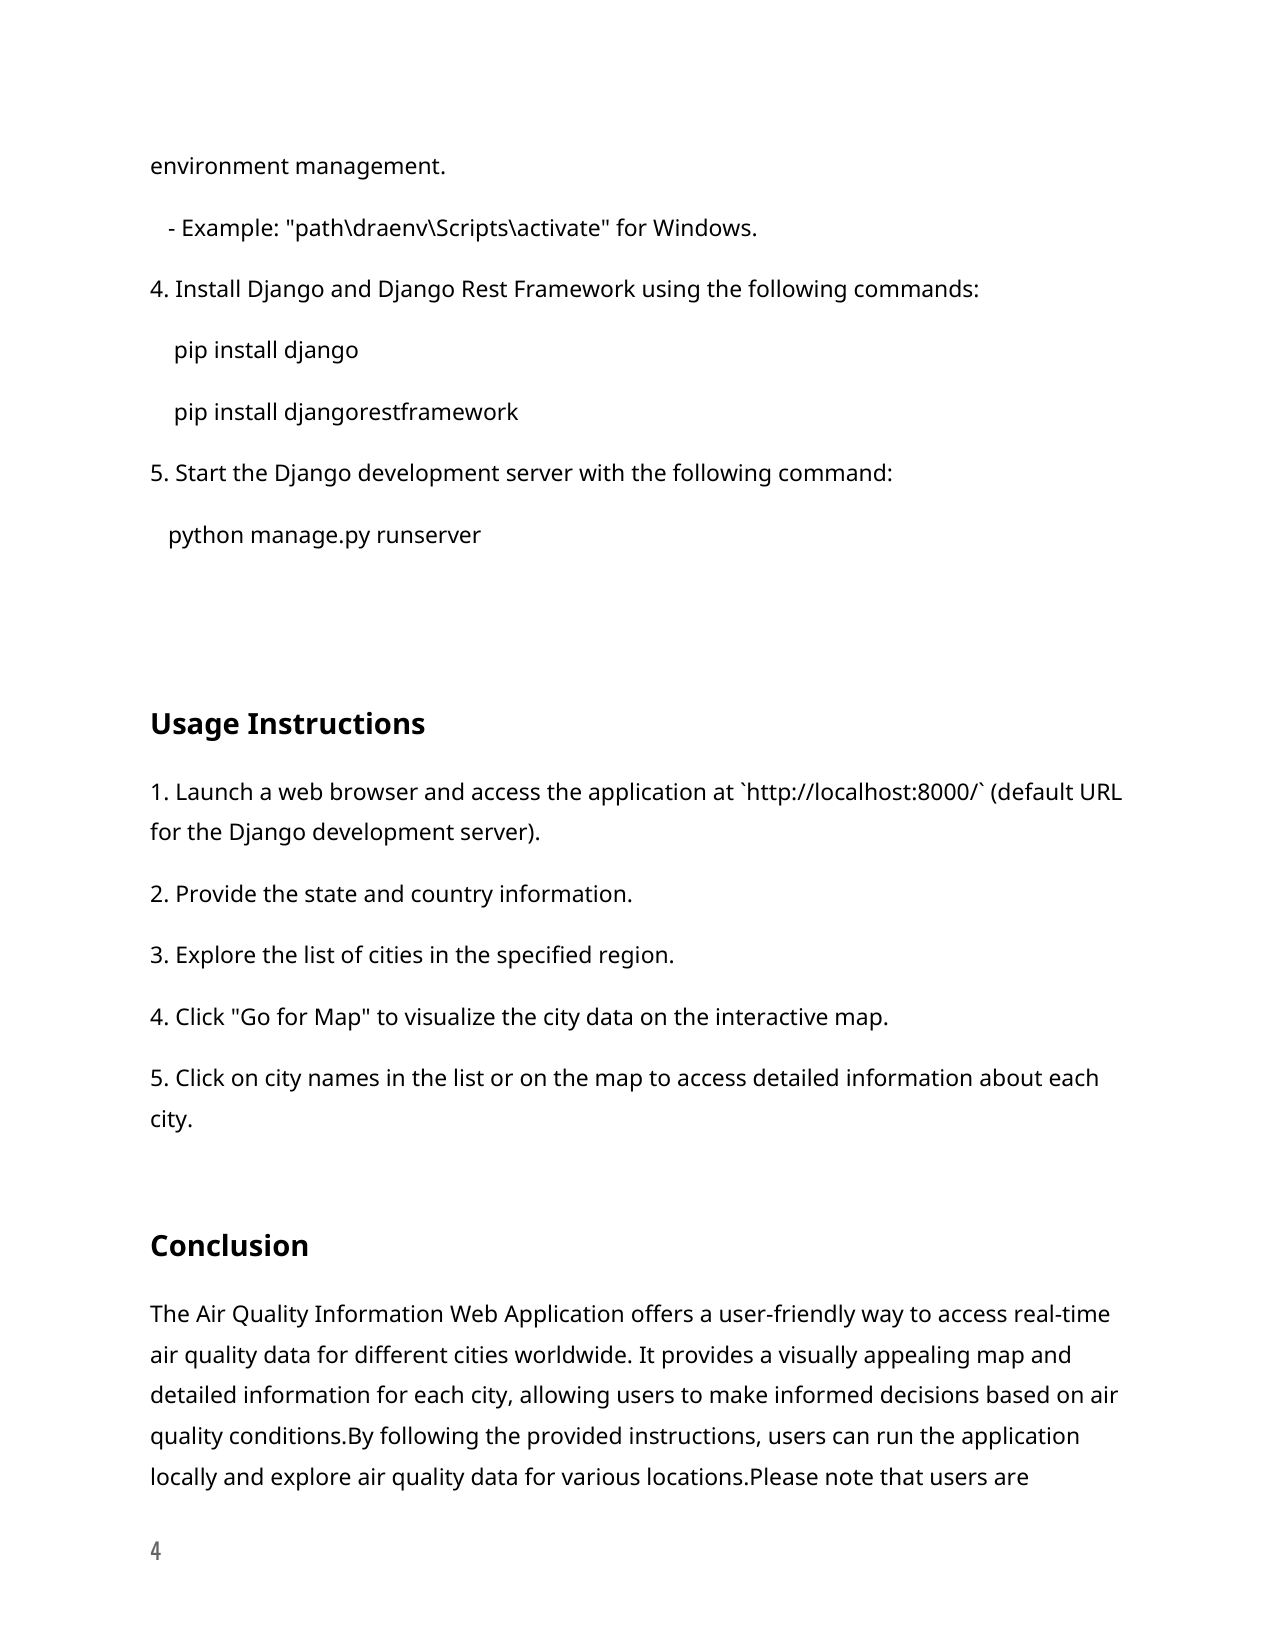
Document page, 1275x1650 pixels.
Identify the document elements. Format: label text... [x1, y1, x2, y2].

text python manage.py runserver [150, 519, 1125, 550]
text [150, 1298, 1125, 1492]
text - Example: "path\draenv\Scripts\activate" for Windows. [150, 211, 1125, 243]
text Usage Instructions [150, 703, 1125, 743]
text 4. Install Django and Django Rest Framework using the following commands: [150, 273, 1125, 304]
text 2. Provide the state and country information. [150, 878, 1125, 909]
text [150, 150, 1125, 181]
text 4. Click "Go for Map" to visualize the city data on the interactive map. [150, 1001, 1125, 1032]
text pip install django [150, 334, 1125, 366]
text pip install djangorestframework [150, 396, 1125, 427]
text 5. Click on city names in the list or on the map to access detailed information about each city. [150, 1062, 1125, 1134]
text 3. Explore the list of cities in the specified region. [150, 939, 1125, 970]
text 1. Launch a web browser and access the application at `http://localhost:8000/` (default URL for the Django development server). [150, 776, 1125, 847]
text Conclusion [150, 1226, 1125, 1265]
text 5. Start the Django development server with the following command: [150, 457, 1125, 488]
